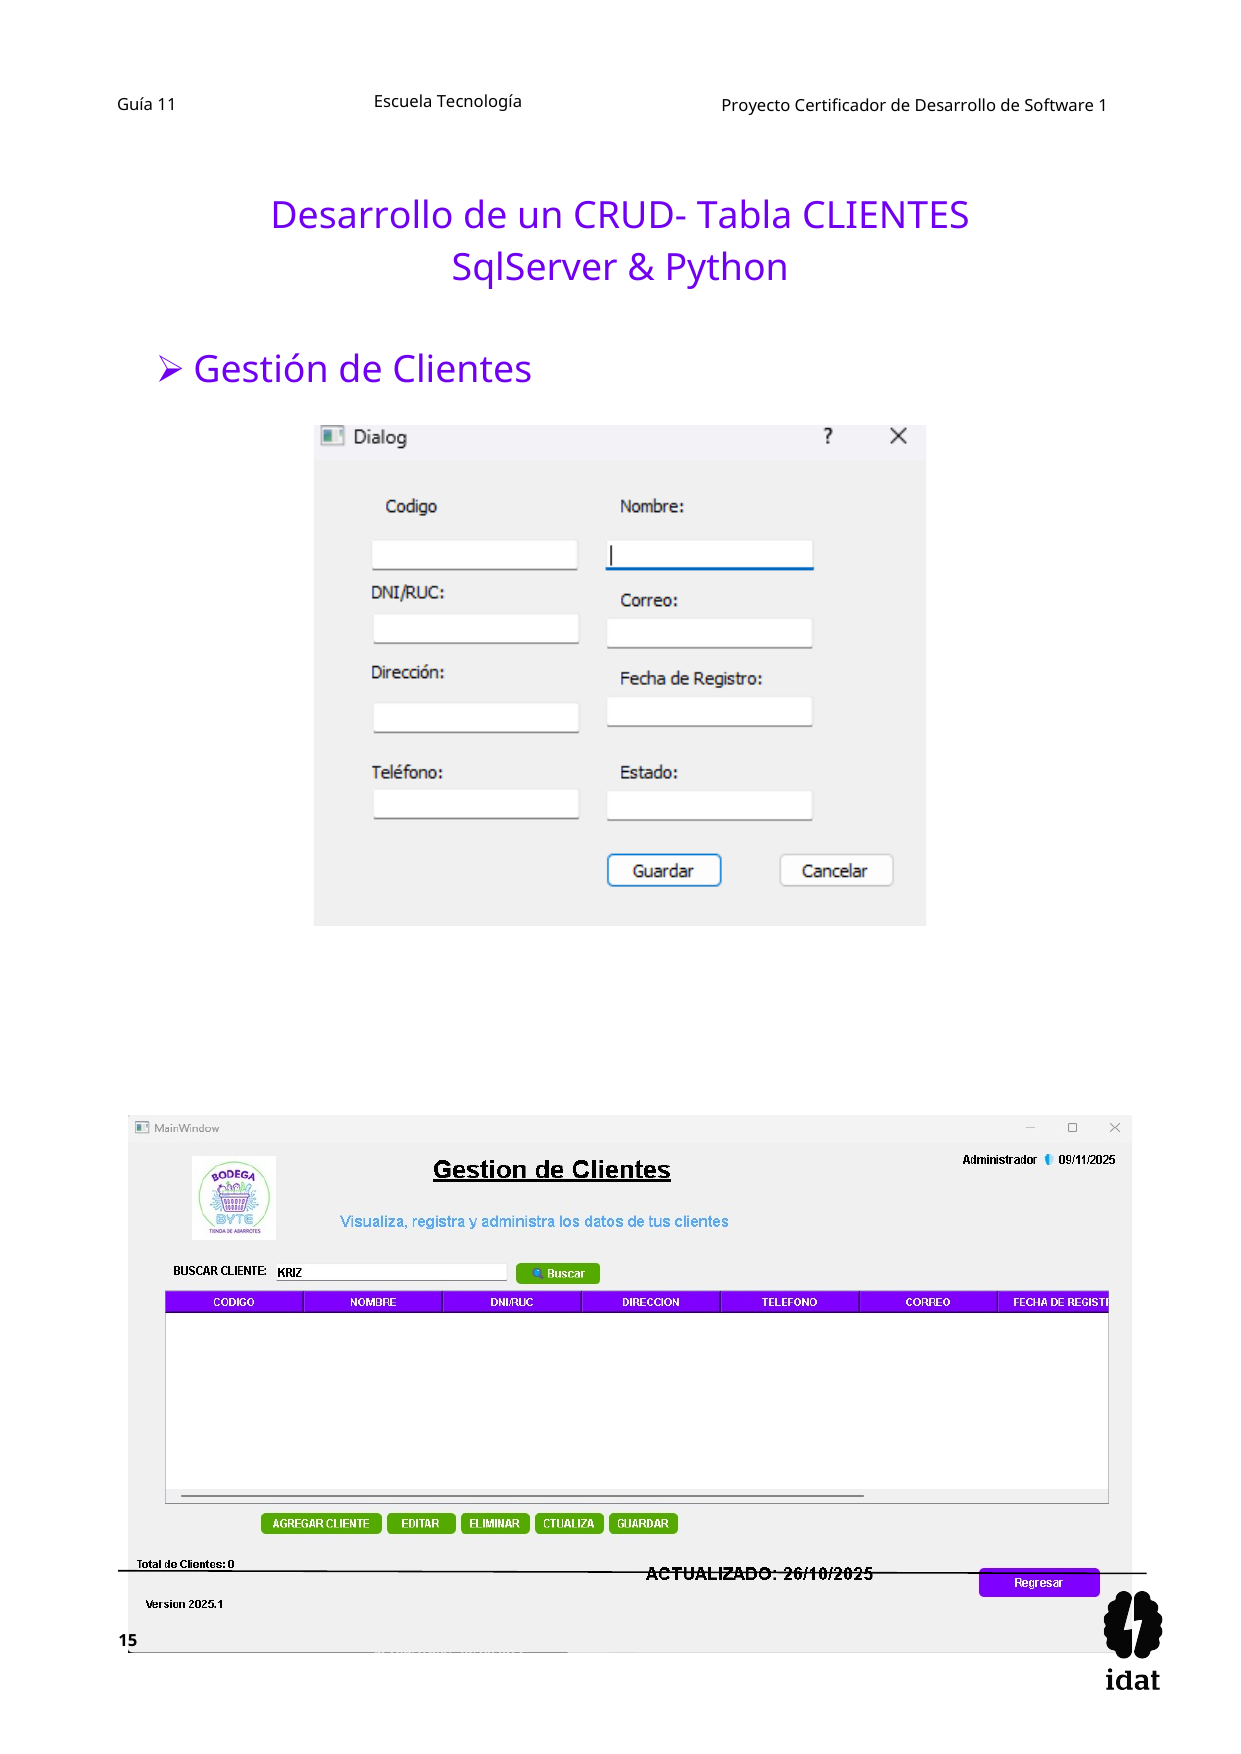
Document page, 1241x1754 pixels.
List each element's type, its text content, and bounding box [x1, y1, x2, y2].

picture [313, 425, 927, 926]
text SqlServer & Python [118, 240, 1122, 291]
picture [128, 1115, 1133, 1572]
list Gestión de Clientes [156, 342, 1122, 393]
text Desarrollo de un CRUD- Tabla CLIENTES [118, 189, 1122, 240]
picture [128, 1572, 1163, 1690]
